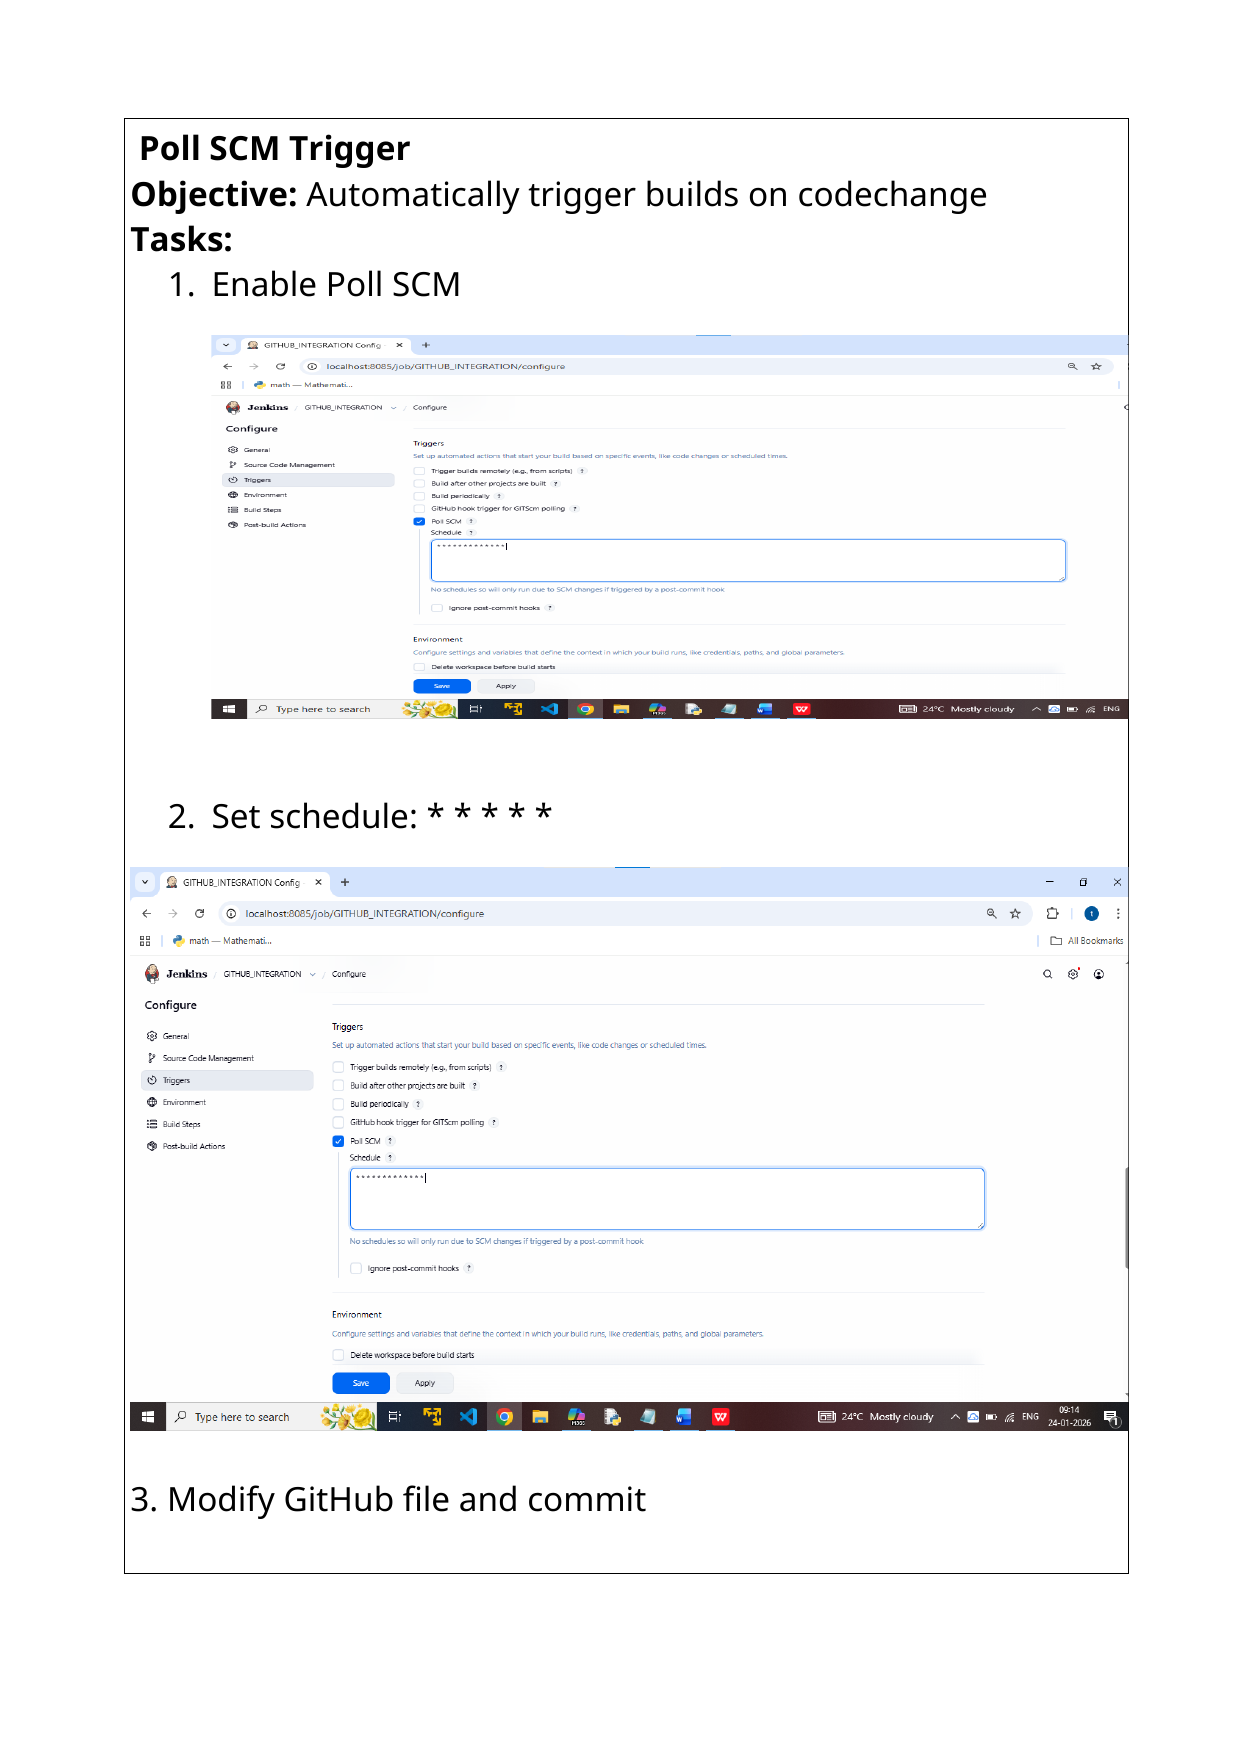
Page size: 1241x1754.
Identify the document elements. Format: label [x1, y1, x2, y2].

picture [130, 867, 1129, 1431]
table_header [125, 119, 1128, 1573]
picture [211, 335, 1129, 719]
